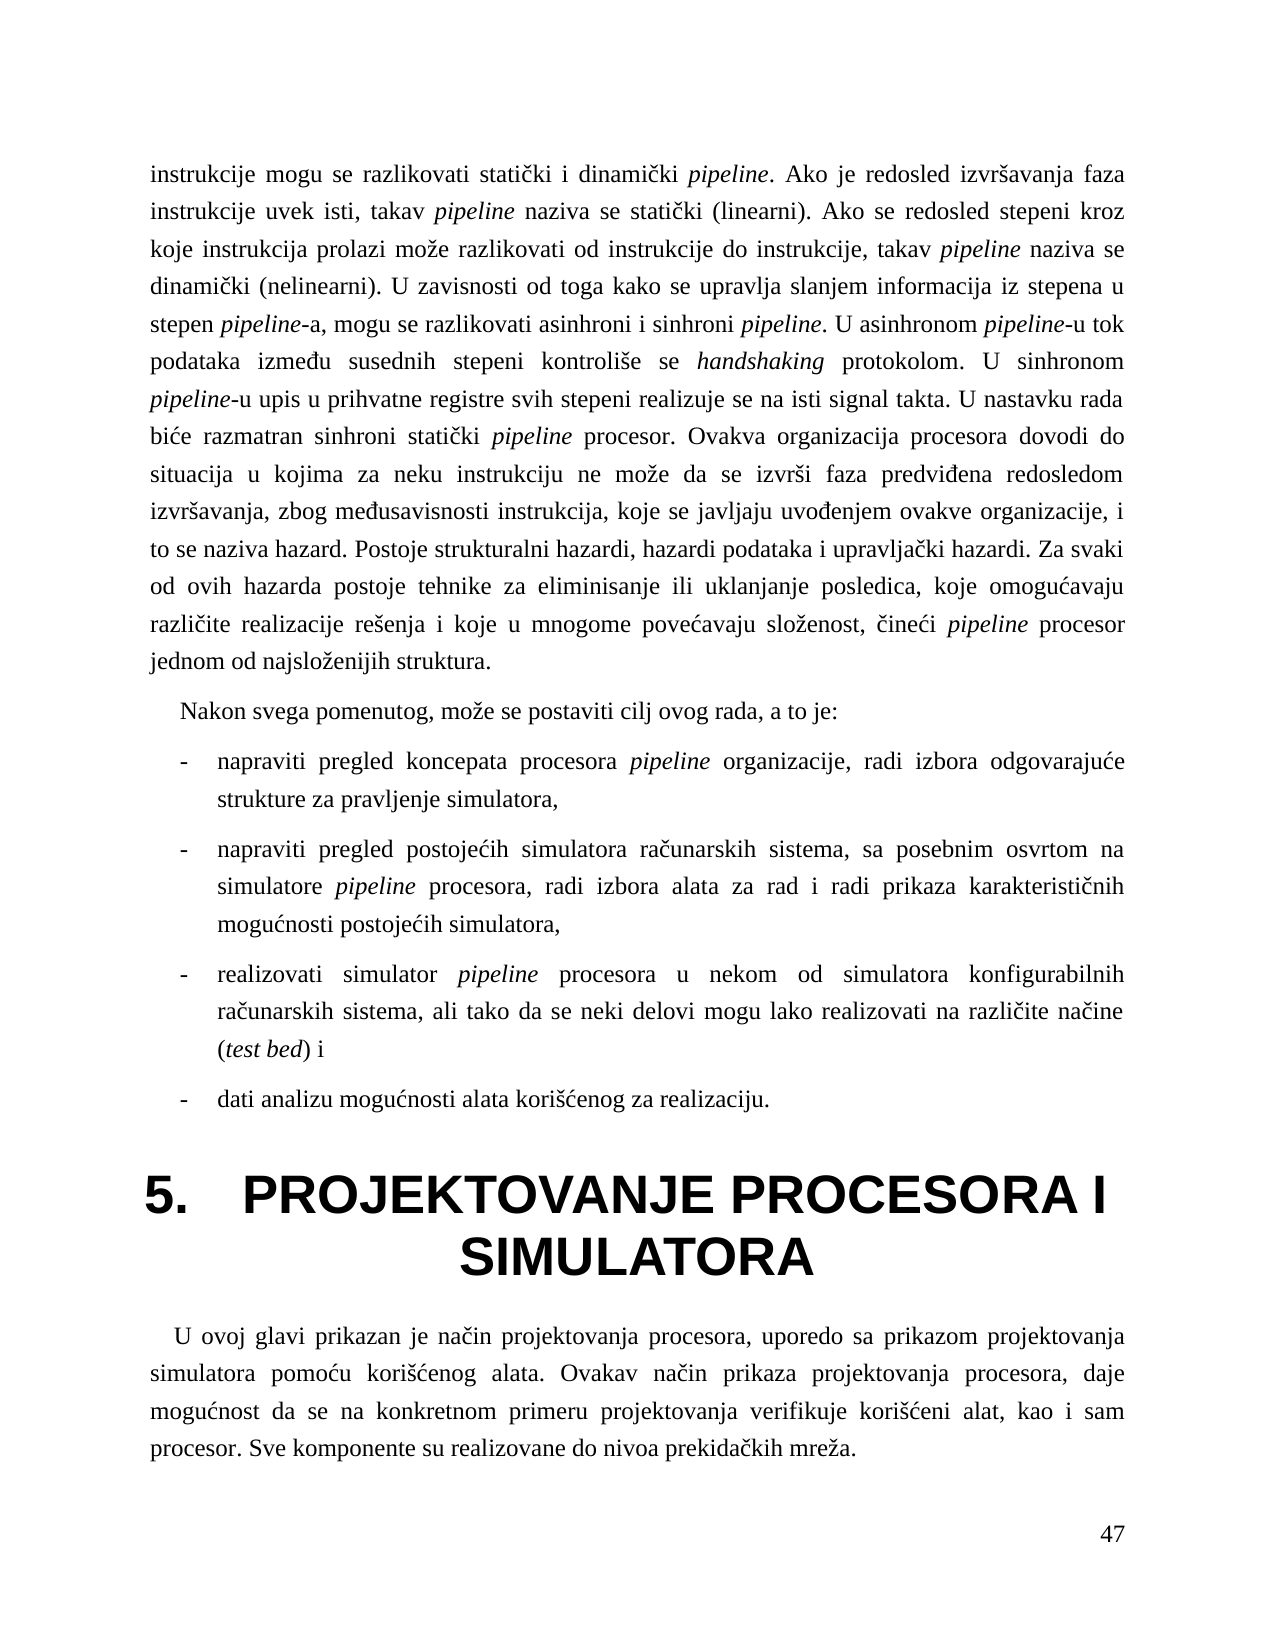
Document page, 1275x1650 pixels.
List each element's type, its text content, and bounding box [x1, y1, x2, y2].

text U ovoj glavi prikazan je način projektovanja procesora, uporedo sa prikazom projektovanja simulatora pomoću korišćenog alata. Ovakav način prikaza projektovanja procesora, daje mogućnost da se na konkretnom primeru projektovanja verifikuje korišćeni alat, kao i sam procesor. Sve komponente su realizovane do nivoa prekidačkih mreža. [150, 1312, 1125, 1462]
list realizovati simulator pipeline procesora u nekom od simulatora konfigurabilnih računarskih sistema, ali tako da se neki delovi mogu lako realizovati na različite načine (test bed) i [179, 950, 1125, 1062]
subtitle Projektovanje procesora i simulatora [150, 1162, 1125, 1287]
list napraviti pregled postojećih simulatora računarskih sistema, sa posebnim osvrtom na simulatore pipeline procesora, radi izbora alata za rad i radi prikaza karakterističnih mogućnosti postojećih simulatora, [179, 825, 1125, 937]
text Nakon svega pomenutog, može se postaviti cilj ovog rada, a to je: [150, 687, 1125, 725]
list dati analizu mogućnosti alata korišćenog za realizaciju. [179, 1075, 1125, 1112]
list napraviti pregled koncepata procesora pipeline organizacije, radi izbora odgovarajuće strukture za pravljenje simulatora, [179, 737, 1125, 812]
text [150, 150, 1125, 675]
